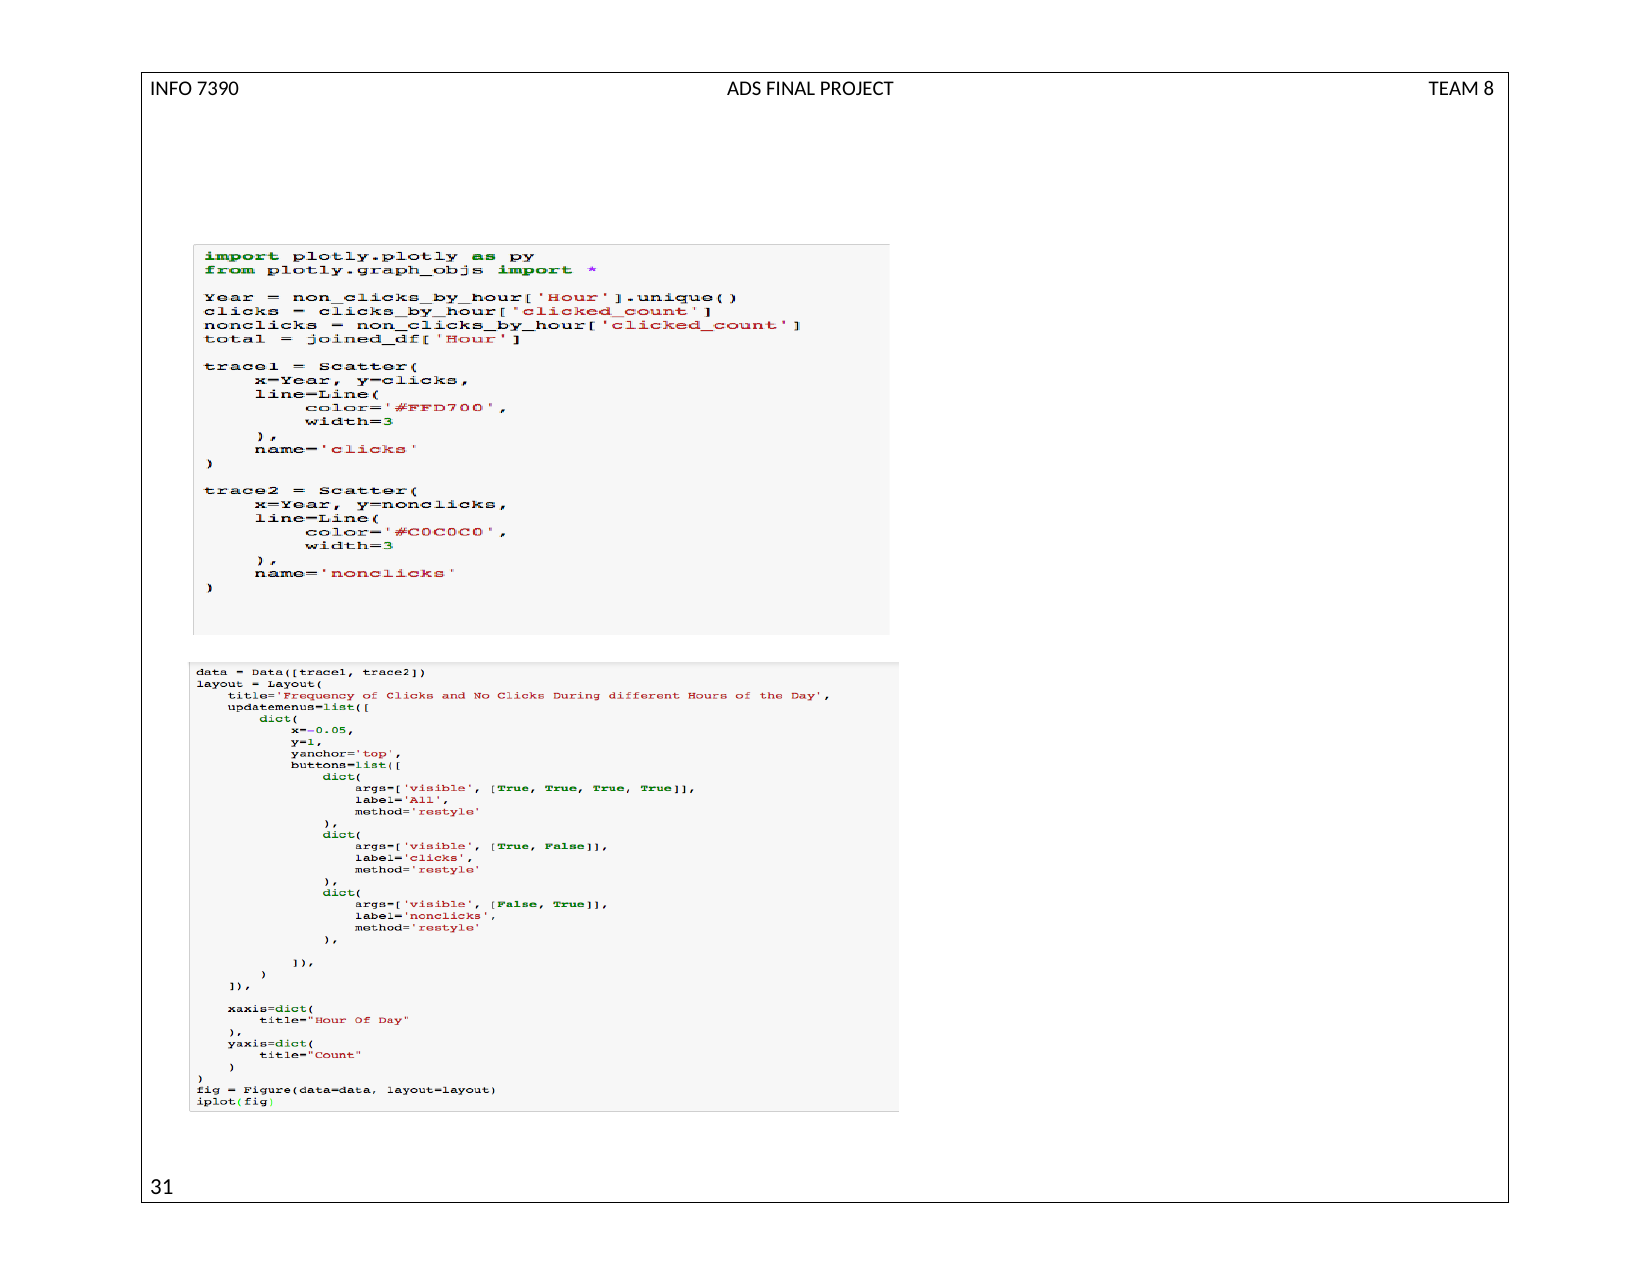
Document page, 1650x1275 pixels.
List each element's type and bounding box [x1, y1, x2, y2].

picture [187, 662, 899, 1113]
picture [187, 243, 890, 635]
